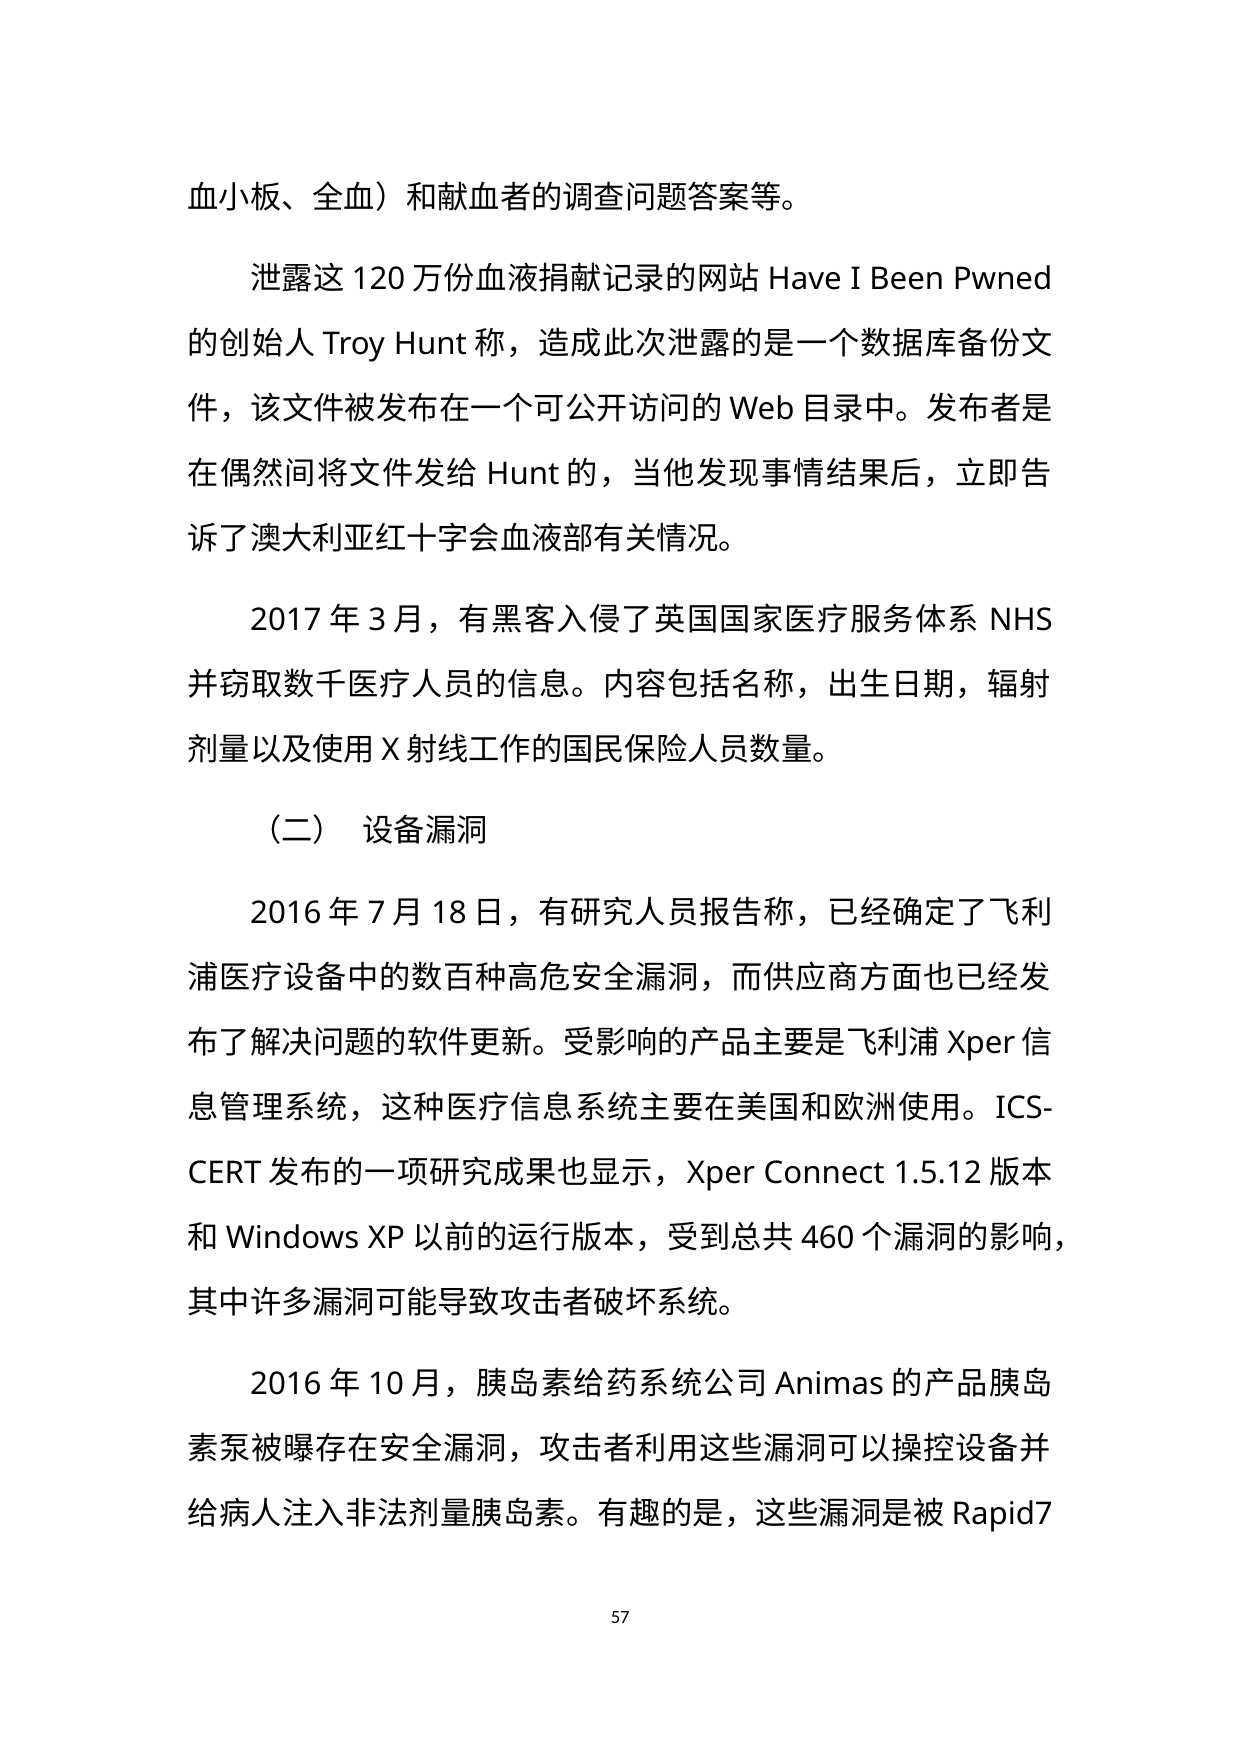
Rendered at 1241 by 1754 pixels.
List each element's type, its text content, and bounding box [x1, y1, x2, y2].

text 2016年7月18日，有研究人员报告称，已经确定了飞利浦医疗设备中的数百种高危安全漏洞，而供应商方面也已经发布了解决问题的软件更新。受影响的产品主要是飞利浦Xper信息管理系统，这种医疗信息系统主要在美国和欧洲使用。ICS-CERT发布的一项研究成果也显示，Xper Connect 1.5.12版本和Windows XP以前的运行版本，受到总共460个漏洞的影响，其中许多漏洞可能导致攻击者破坏系统。 [187, 877, 1053, 1332]
text 泄露这120万份血液捐献记录的网站Have I Been Pwned的创始人Troy Hunt称，造成此次泄露的是一个数据库备份文件，该文件被发布在一个可公开访问的Web目录中。发布者是在偶然间将文件发给Hunt的，当他发现事情结果后，立即告诉了澳大利亚红十字会血液部有关情况。 [187, 243, 1053, 568]
subtitle 设备漏洞 [250, 796, 1053, 861]
text 2017年3月，有黑客入侵了英国国家医疗服务体系NHS 并窃取数千医疗人员的信息。内容包括名称，出生日期，辐射剂量以及使用X射线工作的国民保险人员数量。 [187, 584, 1053, 779]
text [187, 162, 1053, 227]
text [187, 1348, 1053, 1543]
